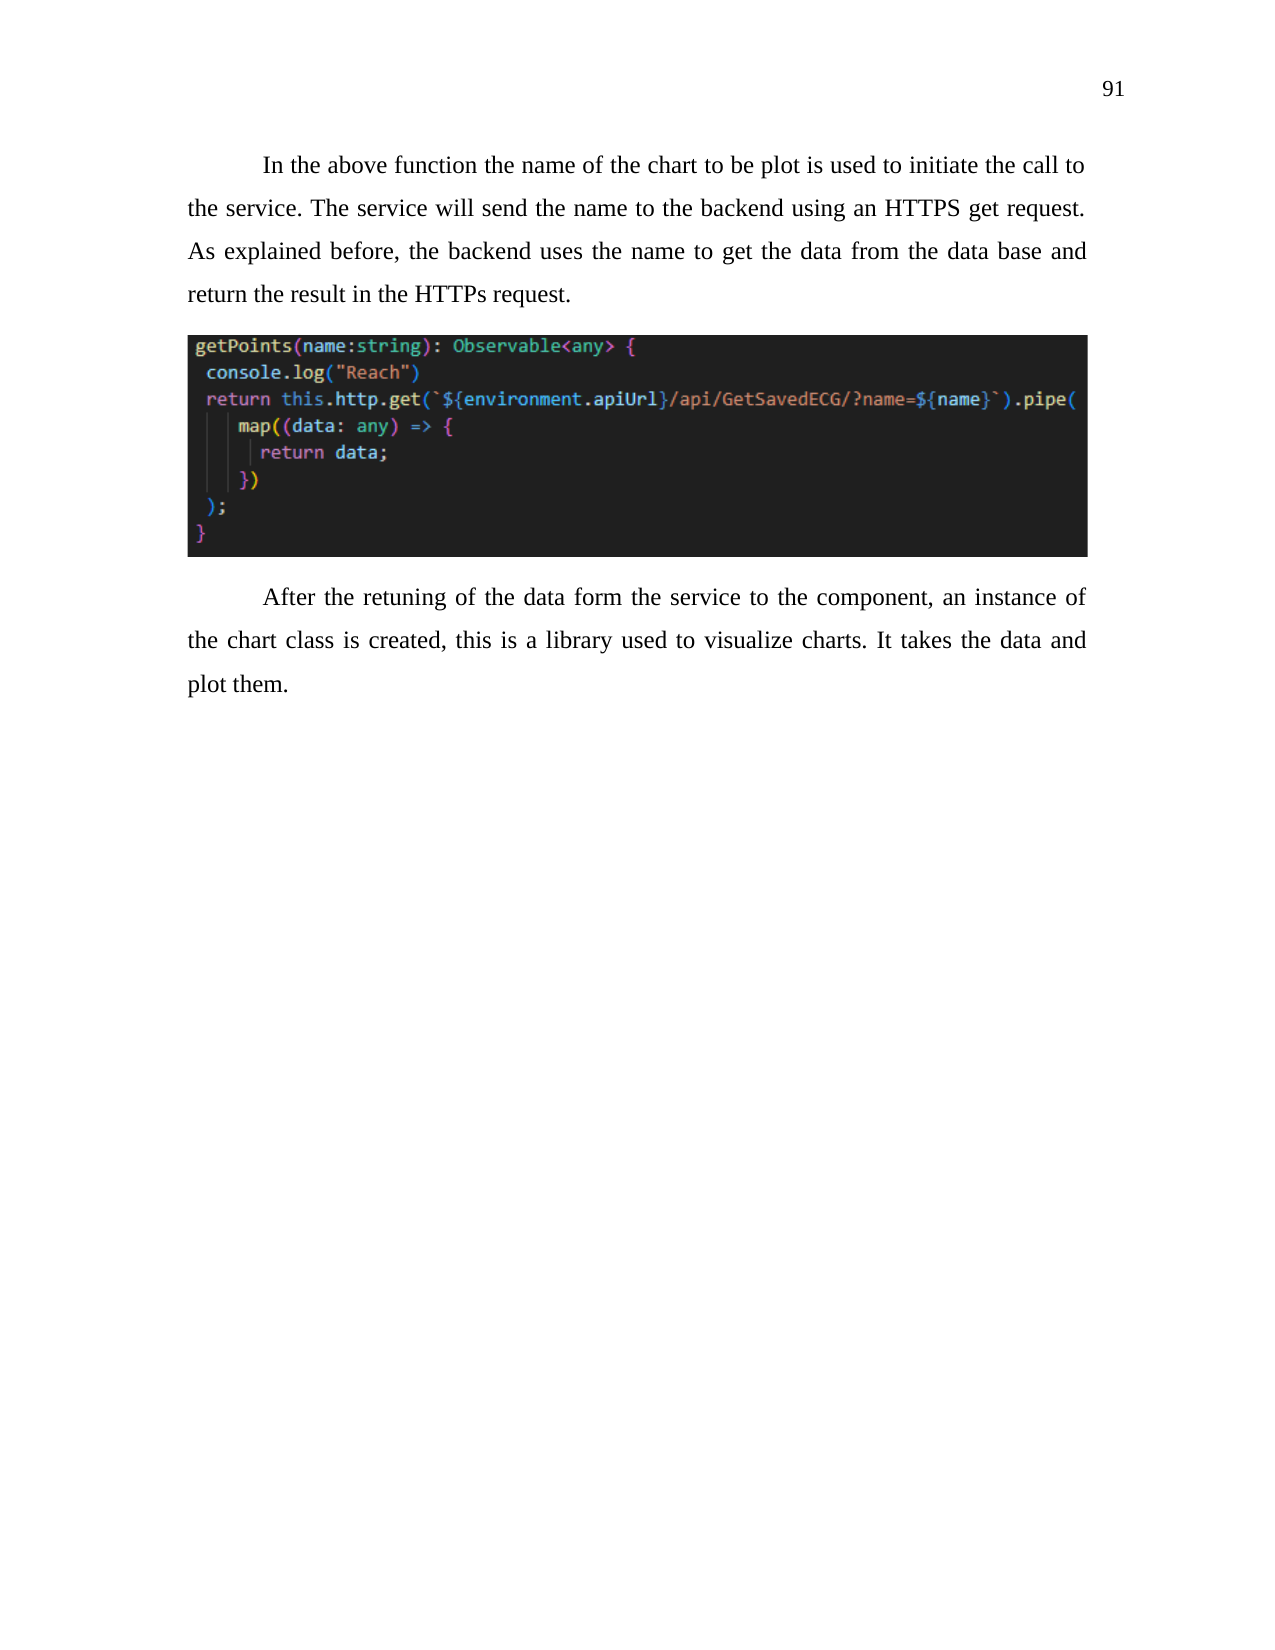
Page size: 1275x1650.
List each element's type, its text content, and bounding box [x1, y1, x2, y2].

text In the above function the name of the chart to be plot is used to initiate the call to the service. The service will send the name to the backend using an HTTPS get request. As explained before, the backend uses the name to get the data from the data base and return the result in the HTTPs request. [187, 150, 1087, 308]
text After the retuning of the data form the service to the component, an instance of the chart class is created, this is a library used to visualize charts. It takes the data and plot them. [187, 582, 1087, 697]
picture [187, 335, 1088, 557]
